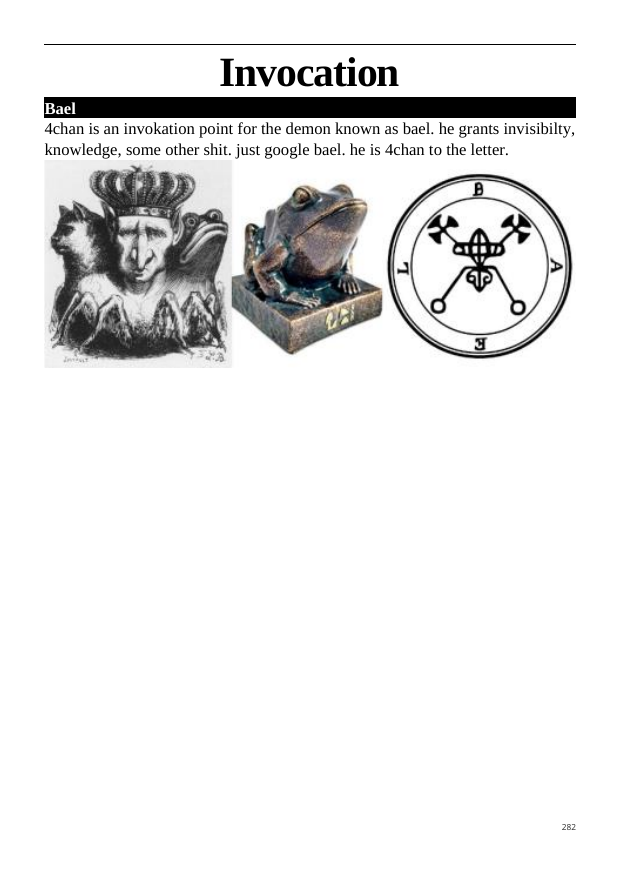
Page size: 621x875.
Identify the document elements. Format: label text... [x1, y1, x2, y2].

picture [44, 160, 576, 368]
subtitle Invocation [44, 45, 576, 97]
text 4chan is an invokation point for the demon known as bael. he grants invisibilty, knowledge, some other shit. just google bael. he is 4chan to the letter. [44, 119, 576, 159]
subtitle Bael [44, 98, 576, 118]
